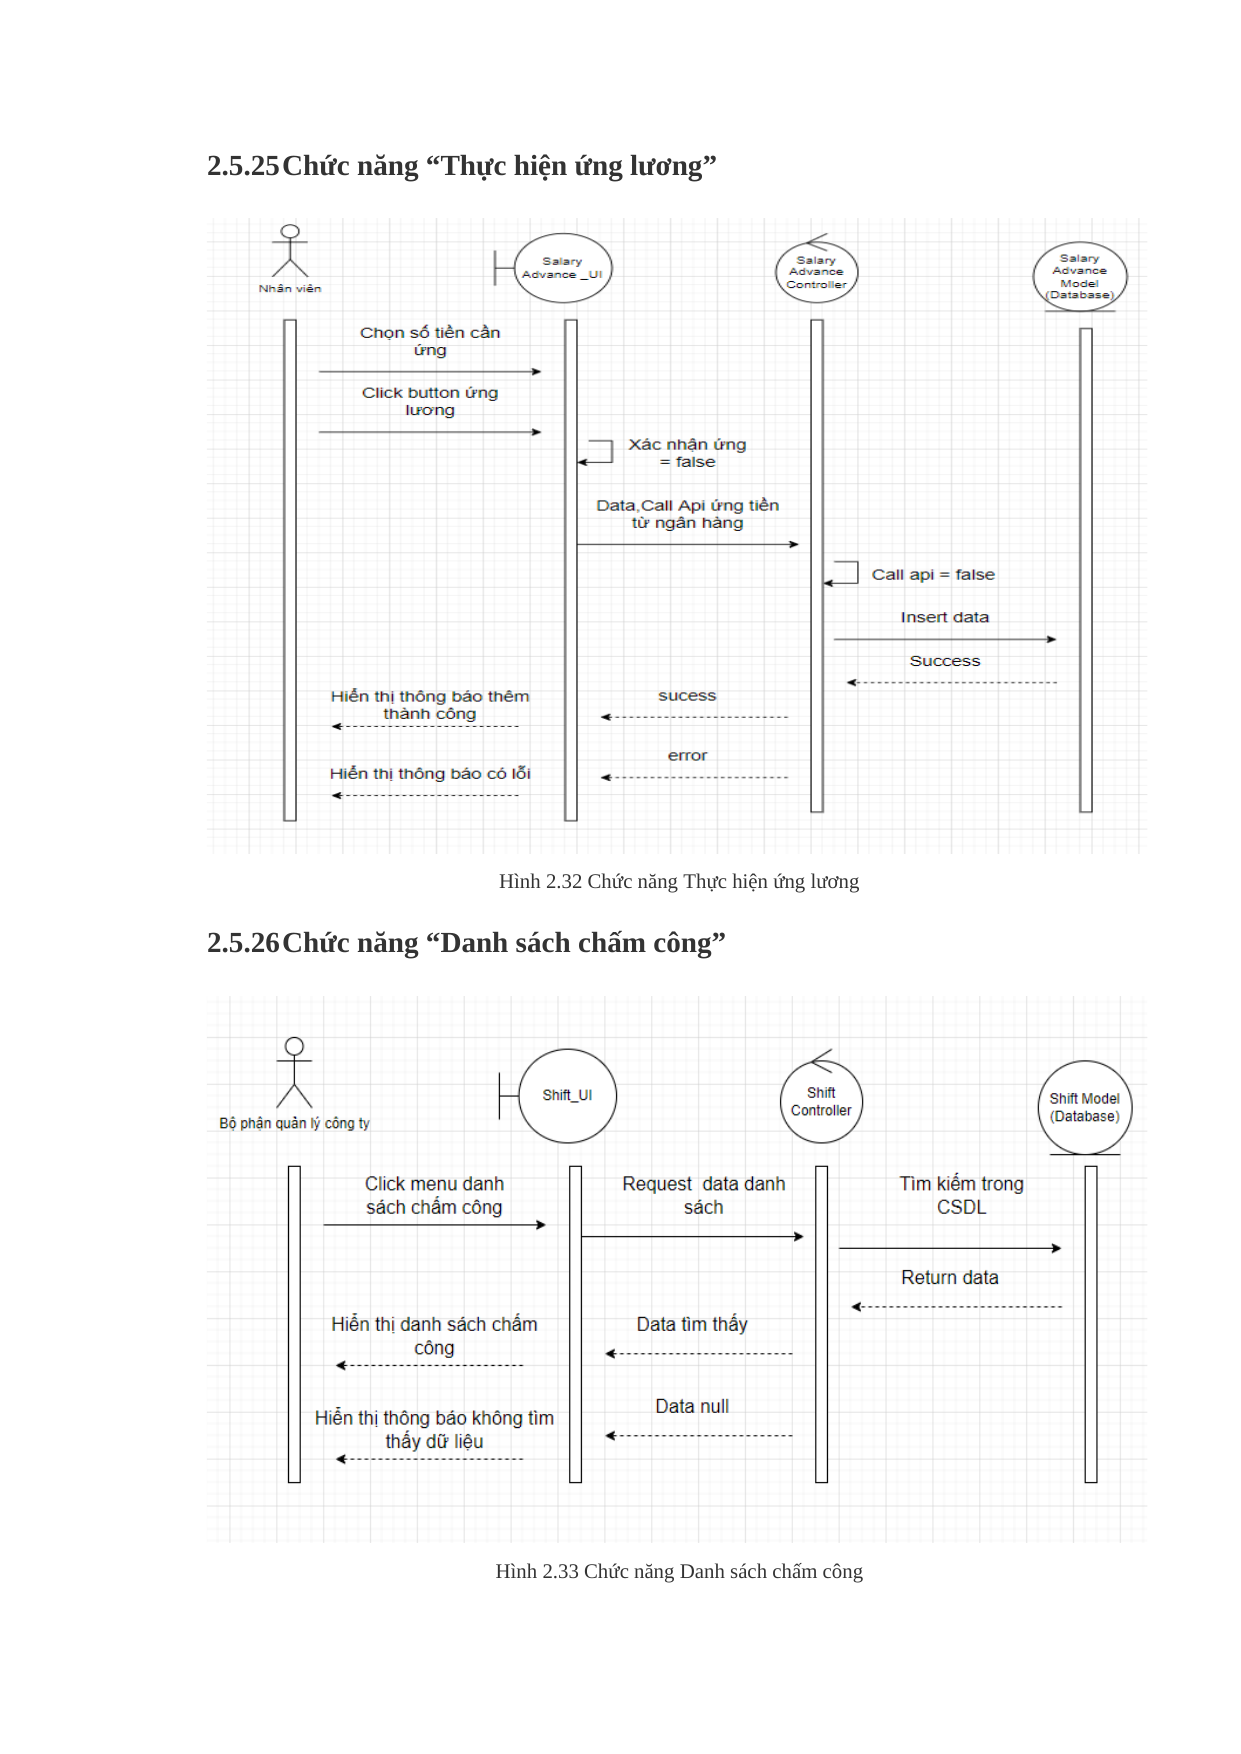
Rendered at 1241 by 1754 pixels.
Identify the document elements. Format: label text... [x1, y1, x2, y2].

text Hình 2.31 Chức năng Thực hiện ứng lương [207, 869, 1152, 893]
text Hình 2.32 Chức năng Danh sách chấm công [207, 1558, 1152, 1583]
picture [206, 218, 1148, 854]
subtitle Chức năng “Danh sách chấm công” [207, 926, 1152, 959]
subtitle Chức năng “Thực hiện ứng lương” [207, 148, 1152, 181]
picture [206, 996, 1148, 1543]
